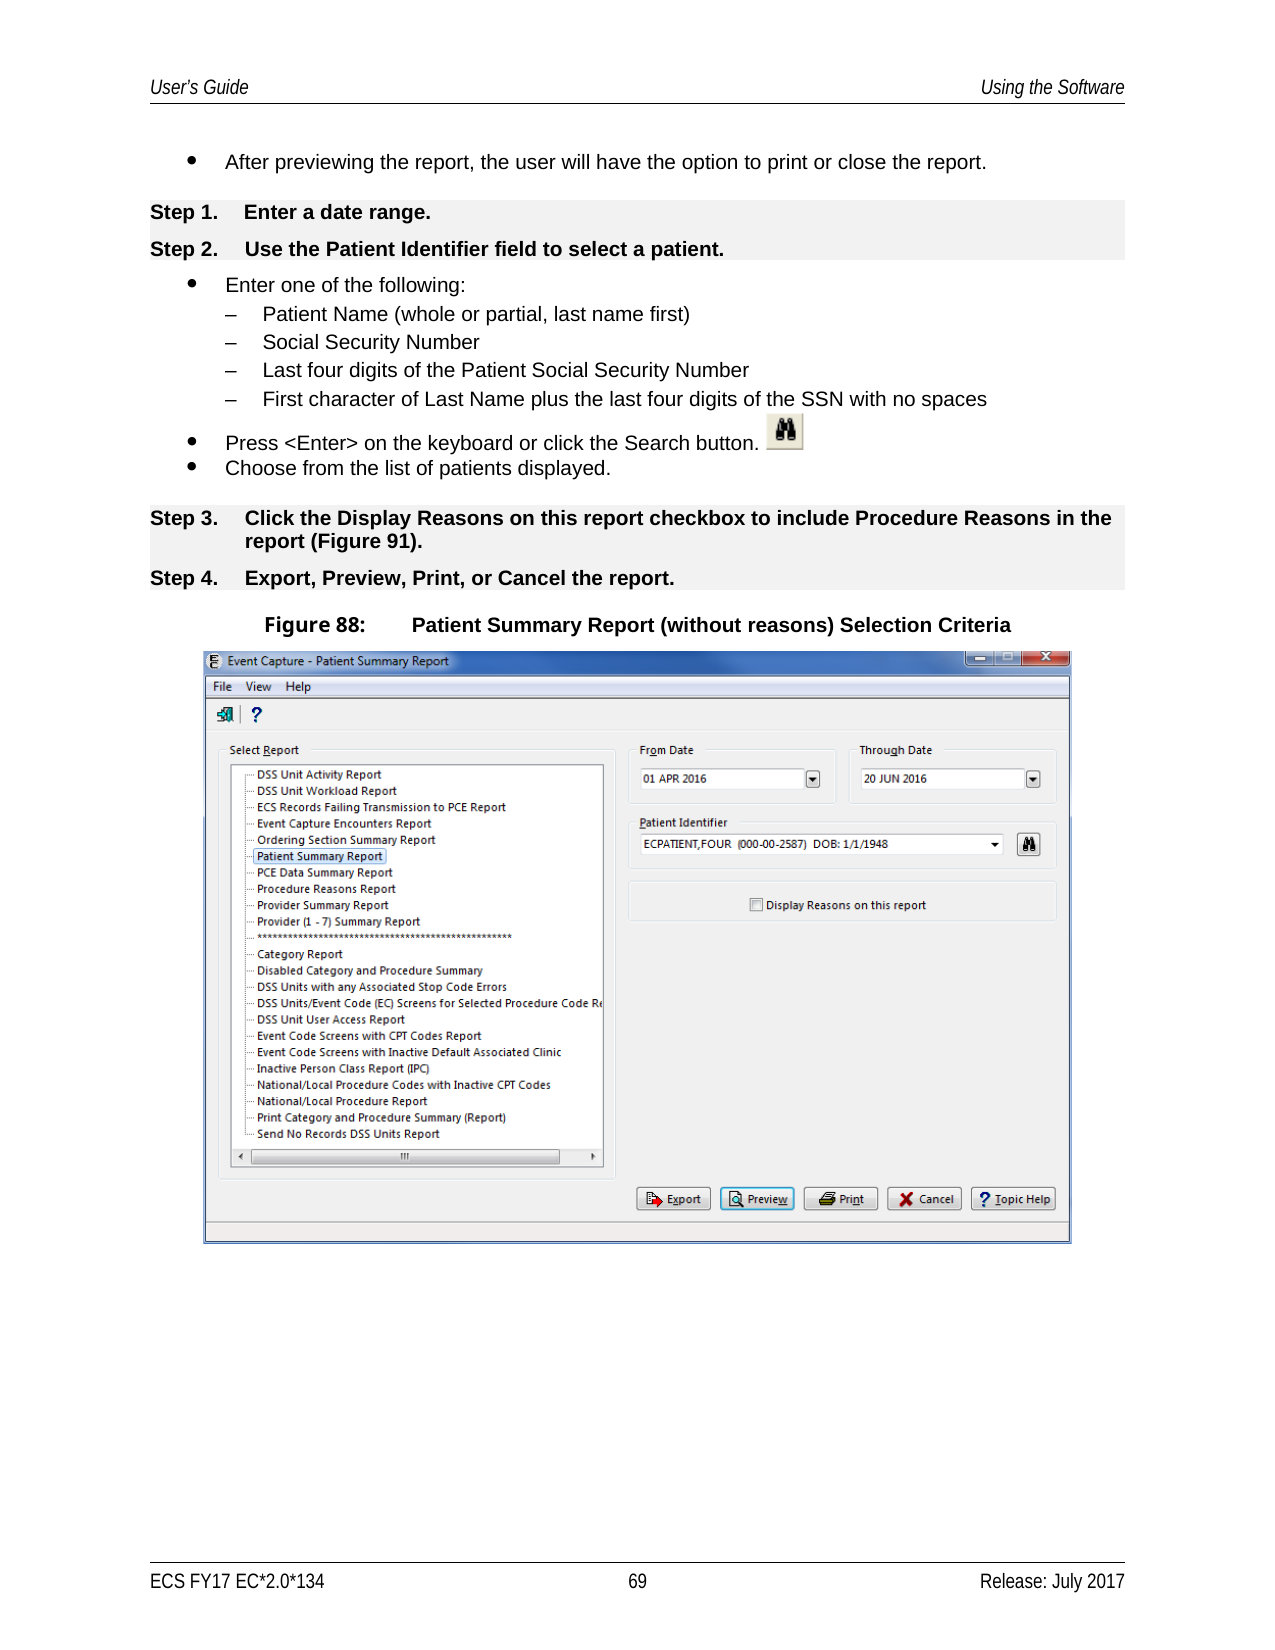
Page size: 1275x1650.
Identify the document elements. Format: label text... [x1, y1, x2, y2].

list Patient Name (whole or partial, last name first) [225, 302, 1125, 326]
text Use the Patient Identifier field to select a patient. [150, 236, 1125, 260]
list Press <Enter> on the keyboard or click the Search button. [188, 412, 1125, 455]
list Enter one of the following: [188, 273, 1125, 298]
text Export, Preview, Print, or Cancel the report. [150, 566, 1125, 590]
picture [203, 651, 1072, 1244]
text Patient Summary Report (without reasons) Selection Criteria [150, 611, 1125, 639]
text Click the Display Reasons on this report checkbox to include Procedure Reasons in the report (Figure 91). [150, 505, 1125, 553]
list Social Security Number [225, 330, 1125, 354]
list Last four digits of the Patient Social Security Number [225, 358, 1125, 382]
list After previewing the report, the user will have the option to print or close the report. [187, 150, 1125, 175]
list First character of Last Name plus the last four digits of the SSN with no spaces [225, 386, 1125, 410]
list Choose from the list of patients displayed. [187, 455, 1125, 480]
list Enter a date range. [150, 200, 1125, 224]
picture [765, 412, 804, 450]
